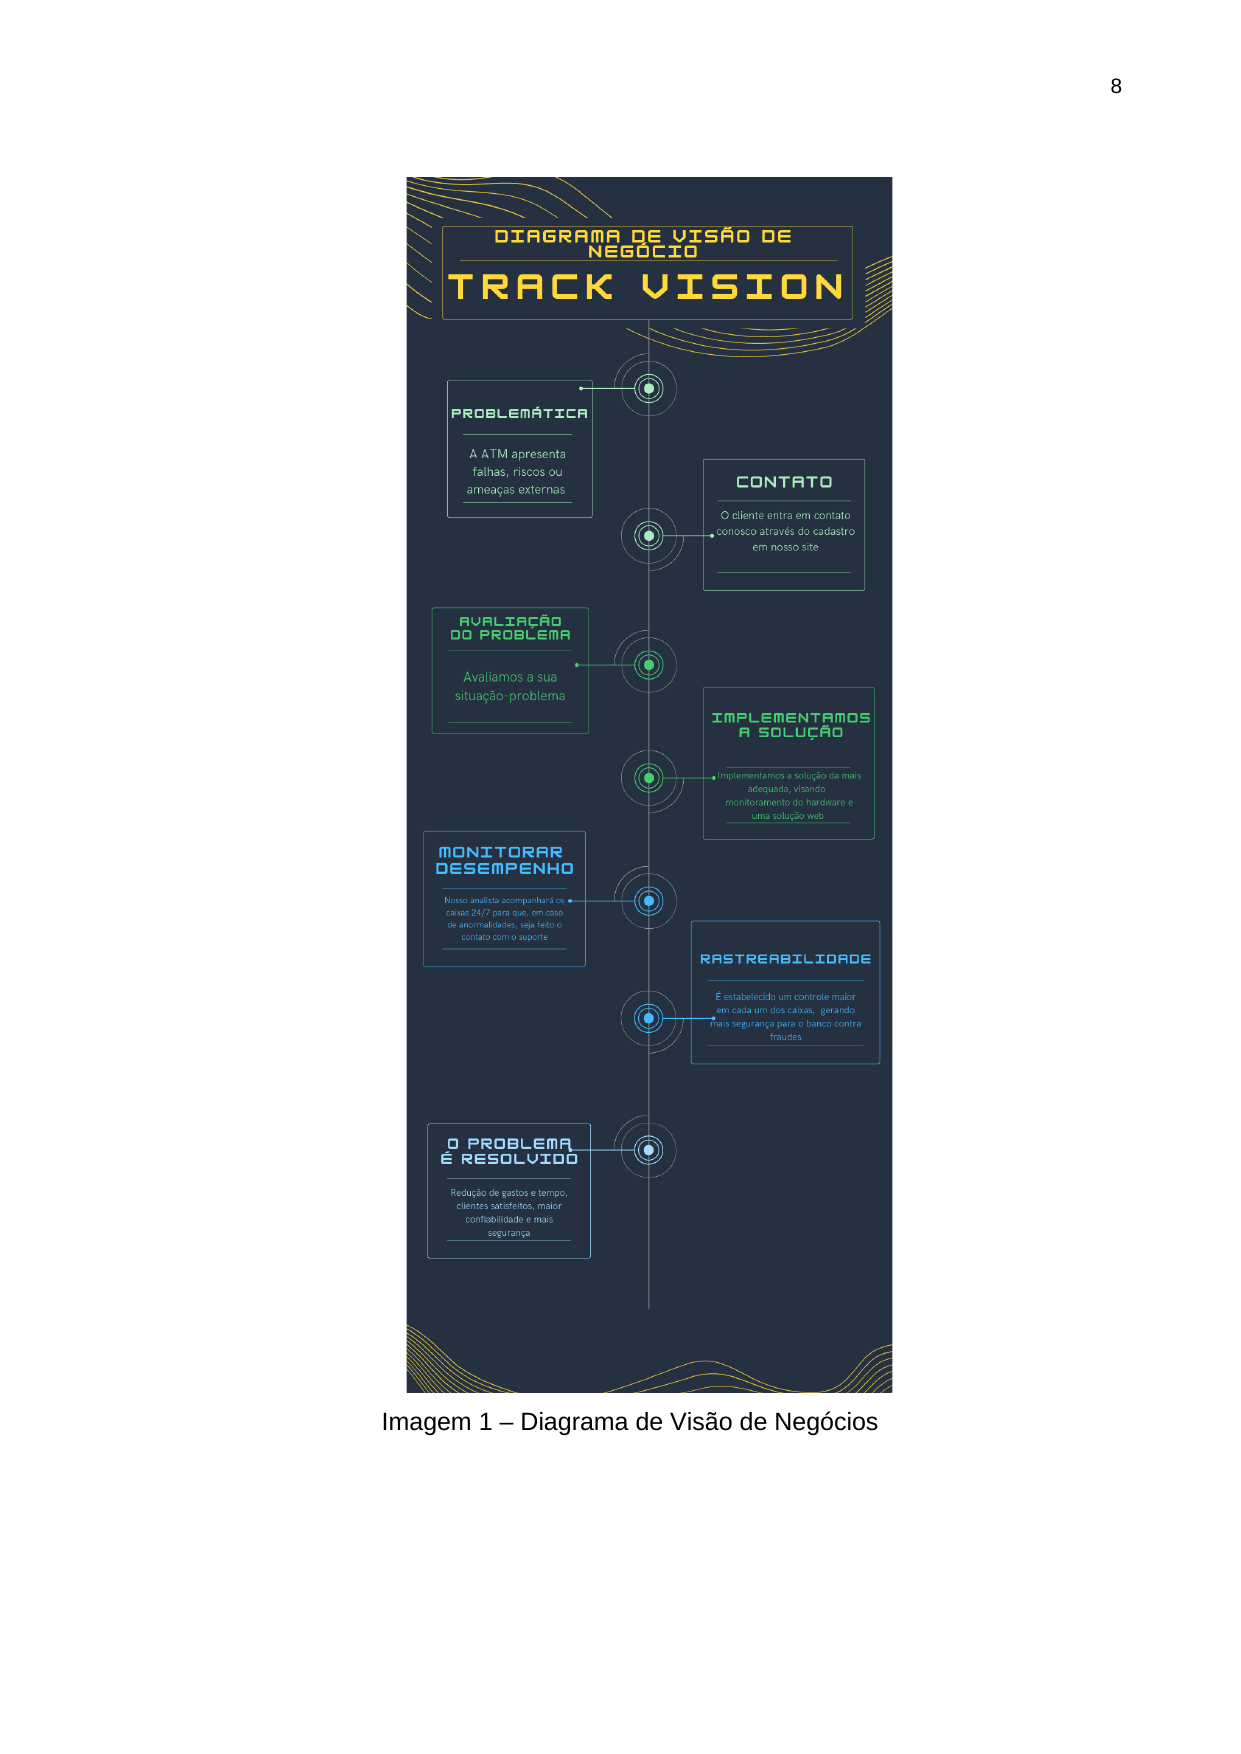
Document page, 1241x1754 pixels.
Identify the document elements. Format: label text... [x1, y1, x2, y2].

text Imagem 1 – Diagrama de Visão de Negócios [177, 1407, 1083, 1435]
picture [406, 177, 893, 1393]
